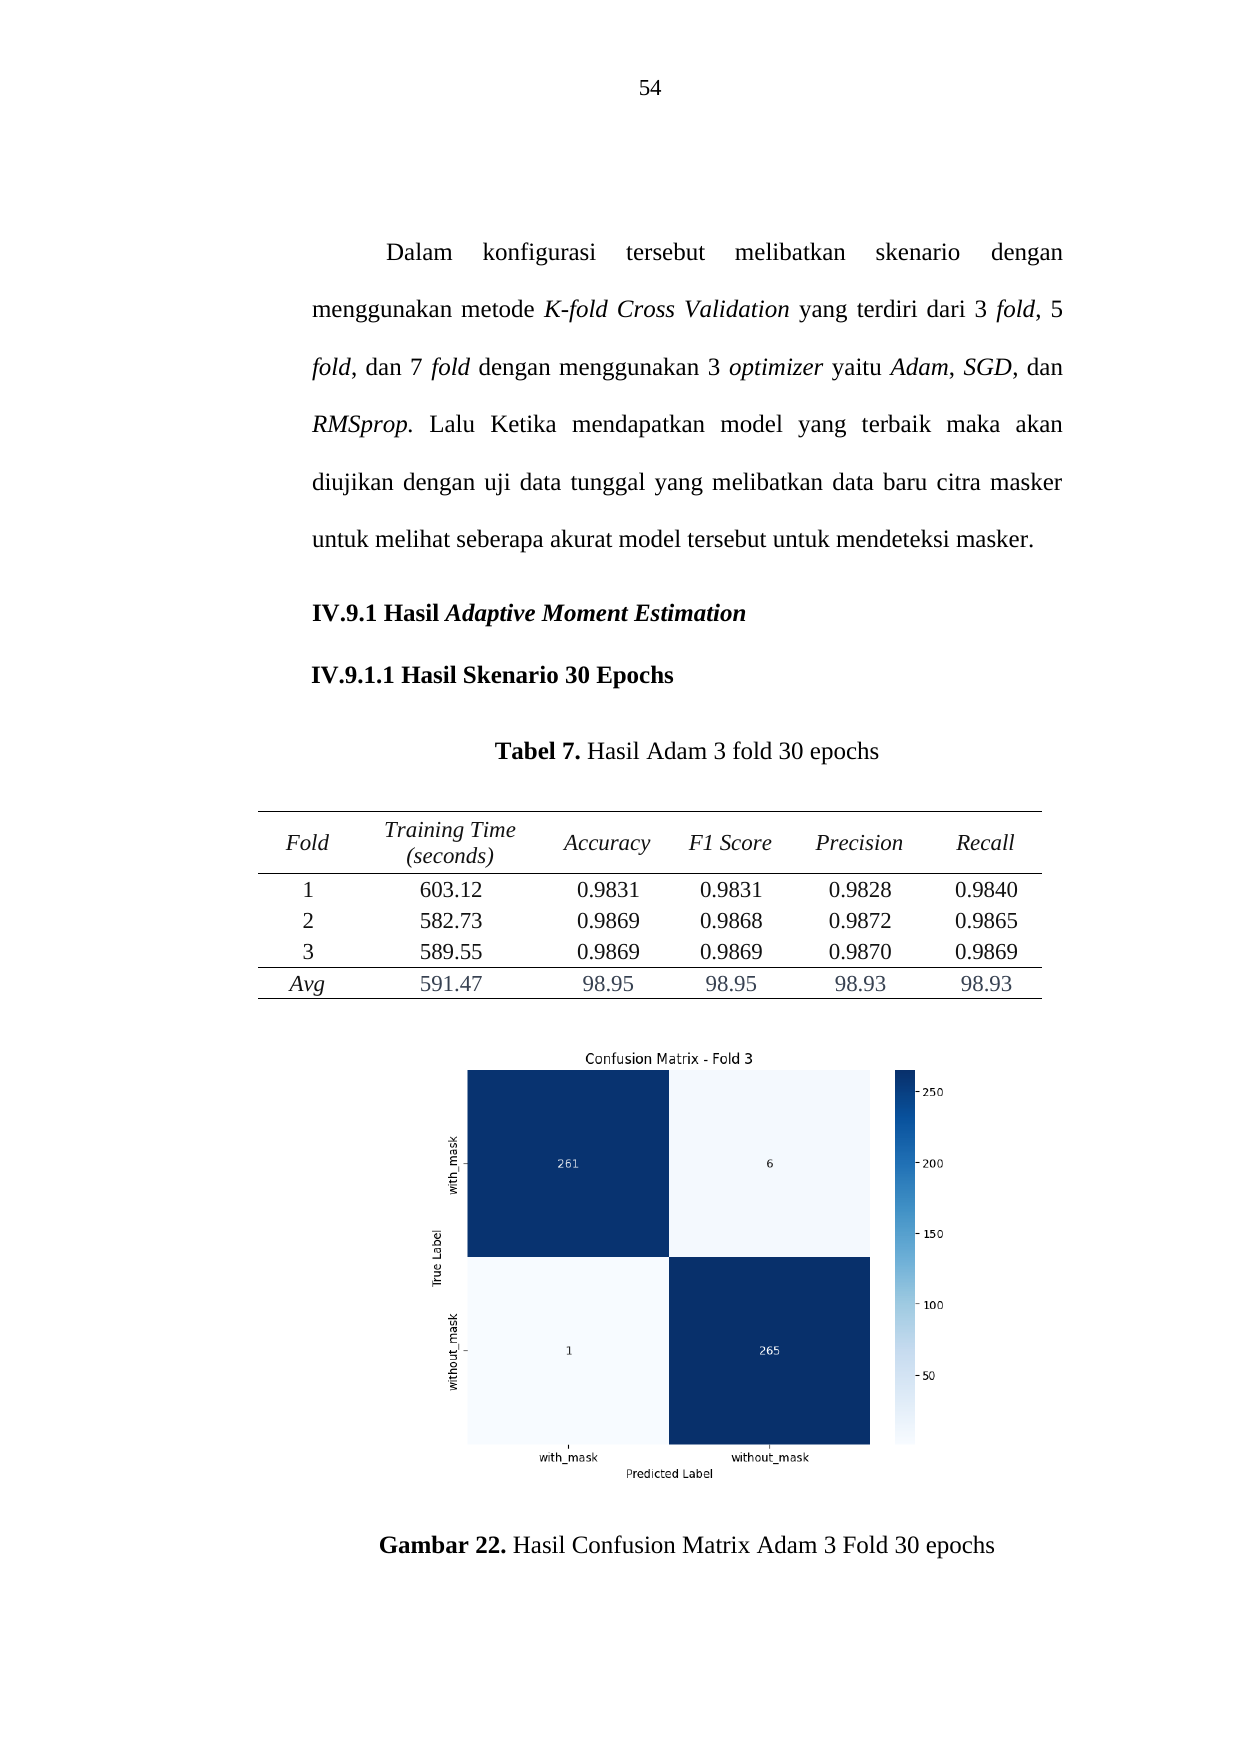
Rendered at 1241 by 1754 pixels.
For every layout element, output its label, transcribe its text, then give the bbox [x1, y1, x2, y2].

table_header Precision [790, 812, 931, 873]
table_cell 0.9868 [673, 904, 789, 936]
table_cell 98.93 [790, 968, 931, 998]
table_cell 582.73 [358, 904, 544, 936]
table_cell 0.9828 [790, 874, 931, 904]
table_cell 98.95 [544, 968, 673, 998]
table_cell 589.55 [358, 936, 544, 967]
subtitle Hasil Skenario 30 Epochs [296, 660, 1063, 689]
text Tabel 7. Hasil Adam 3 fold 30 epochs [311, 736, 1063, 765]
subtitle Hasil Adaptive Moment Estimation [312, 598, 1063, 627]
table_cell Avg [258, 968, 358, 998]
table_cell 0.9869 [673, 936, 789, 967]
table_cell 0.9870 [790, 936, 931, 967]
table_cell 0.9831 [544, 874, 673, 904]
table_header Accuracy [544, 812, 673, 873]
table_cell 3 [258, 936, 358, 967]
table_header Training Time (seconds) [358, 812, 544, 873]
table_cell 2 [258, 904, 358, 936]
table_cell 0.9831 [673, 874, 789, 904]
table_cell 0.9869 [544, 904, 673, 936]
text Dalam konfigurasi tersebut melibatkan skenario dengan menggunakan metode K-fold Cross Validation yang terdiri dari 3 fold, 5 fold, dan 7 fold dengan menggunakan 3 optimizer yaitu Adam, SGD, dan RMSprop. Lalu Ketika mendapatkan model yang terbaik maka akan diujikan dengan uji data tunggal yang melibatkan data baru citra masker untuk melihat seberapa akurat model tersebut untuk mendeteksi masker. [312, 237, 1063, 553]
picture [425, 1044, 951, 1487]
table_header F1 Score [673, 812, 789, 873]
table_cell 0.9869 [544, 936, 673, 967]
table_header Recall [931, 812, 1042, 873]
table_cell 0.9840 [931, 874, 1042, 904]
table_cell 603.12 [358, 874, 544, 904]
table_cell 0.9869 [931, 936, 1042, 967]
table_cell 1 [258, 874, 358, 904]
table_header Fold [258, 812, 358, 873]
table_cell 0.9865 [931, 904, 1042, 936]
table_cell 98.95 [673, 968, 789, 998]
table_cell 0.9872 [790, 904, 931, 936]
table_cell 591.47 [358, 968, 544, 998]
table_cell 98.93 [931, 968, 1042, 998]
